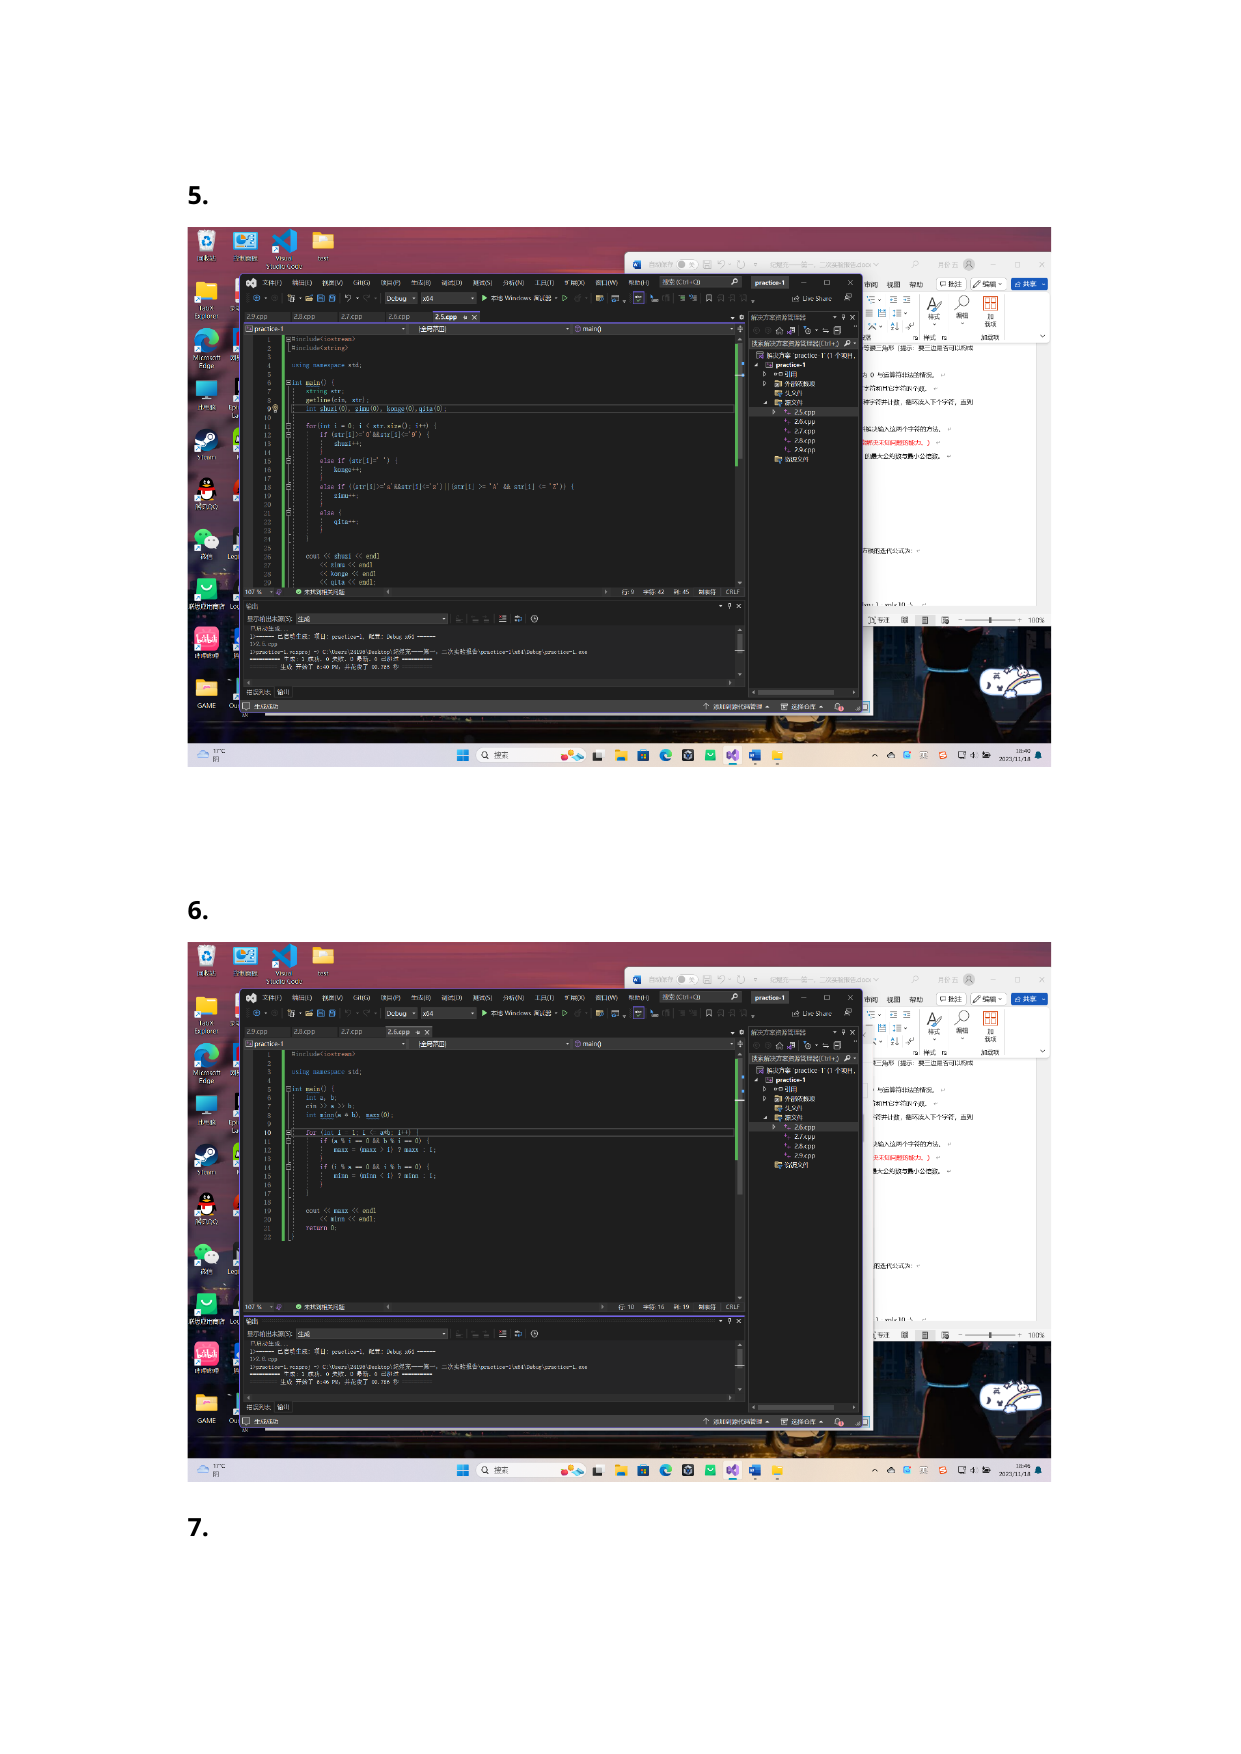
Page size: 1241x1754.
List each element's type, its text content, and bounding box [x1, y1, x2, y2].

text 7. [187, 1494, 1053, 1559]
picture [187, 942, 1052, 1482]
picture [187, 227, 1052, 767]
